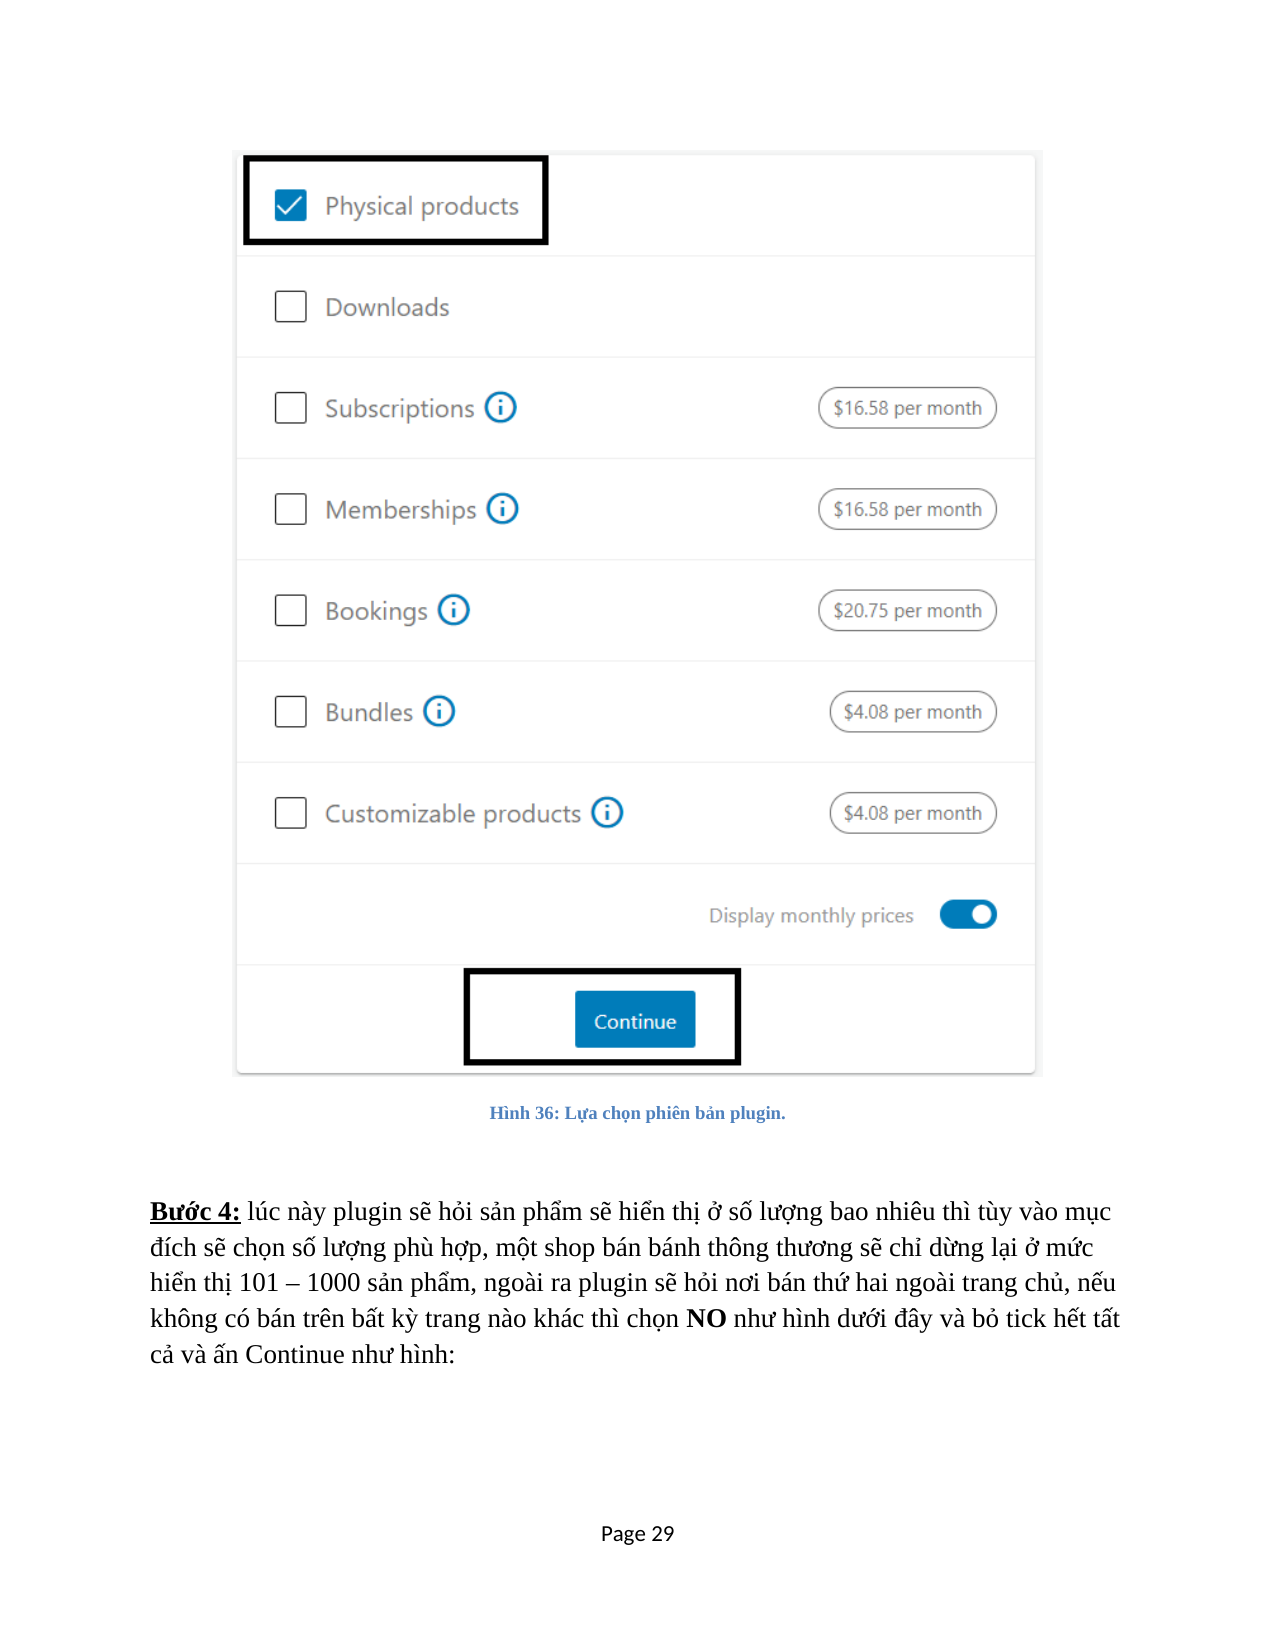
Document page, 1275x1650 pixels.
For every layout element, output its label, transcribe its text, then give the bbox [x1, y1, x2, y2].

text Bước 4: lúc này plugin sẽ hỏi sản phẩm sẽ hiển thị ở số lượng bao nhiêu thì tùy vào mục đích sẽ chọn số lượng phù hợp, một shop bán bánh thông thương sẽ chỉ dừng lại ở mức hiển thị 101 – 1000 sản phẩm, ngoài ra plugin sẽ hỏi nơi bán thứ hai ngoài trang chủ, nếu không có bán trên bất kỳ trang nào khác thì chọn NO như hình dưới đây và bỏ tick hết tất cả và ấn Continue như hình: [150, 1195, 1125, 1369]
text Hình 36: Lựa chọn phiên bản plugin. [150, 1102, 1125, 1123]
picture [232, 150, 1043, 1077]
